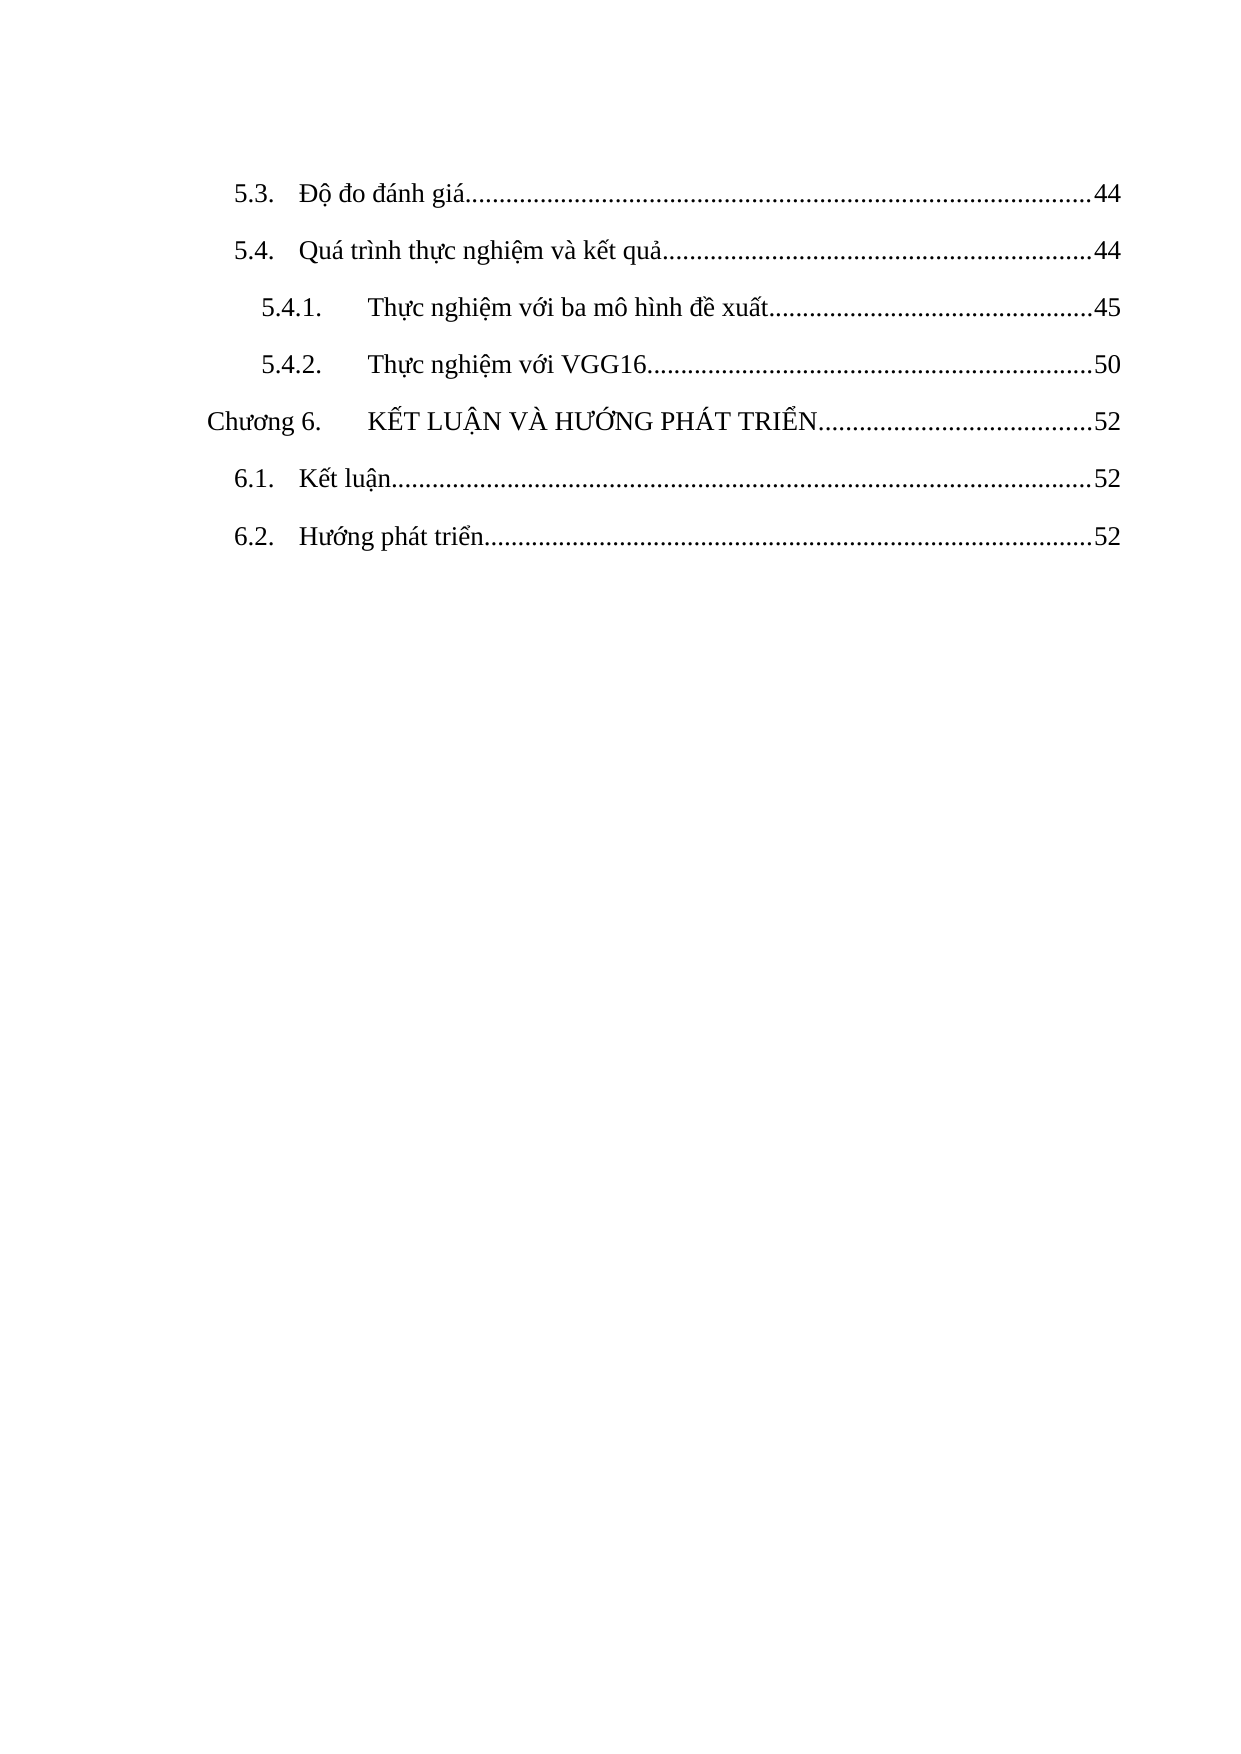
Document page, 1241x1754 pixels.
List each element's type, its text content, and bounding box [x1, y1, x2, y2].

text 6.2. Hướng phát triển 52 [234, 520, 1122, 551]
text 5.4.1. Thực nghiệm với ba mô hình đề xuất 45 [261, 291, 1122, 322]
text 5.3. Độ đo đánh giá 44 [234, 177, 1122, 208]
text Chương 6. KẾT LUẬN VÀ HƯỚNG PHÁT TRIỂN 52 [207, 406, 1122, 437]
text 5.4.2. Thực nghiệm với VGG16. 50 [261, 348, 1122, 379]
text 5.4. Quá trình thực nghiệm và kết quả 44 [234, 234, 1122, 265]
text 6.1. Kết luận 52 [234, 463, 1122, 494]
